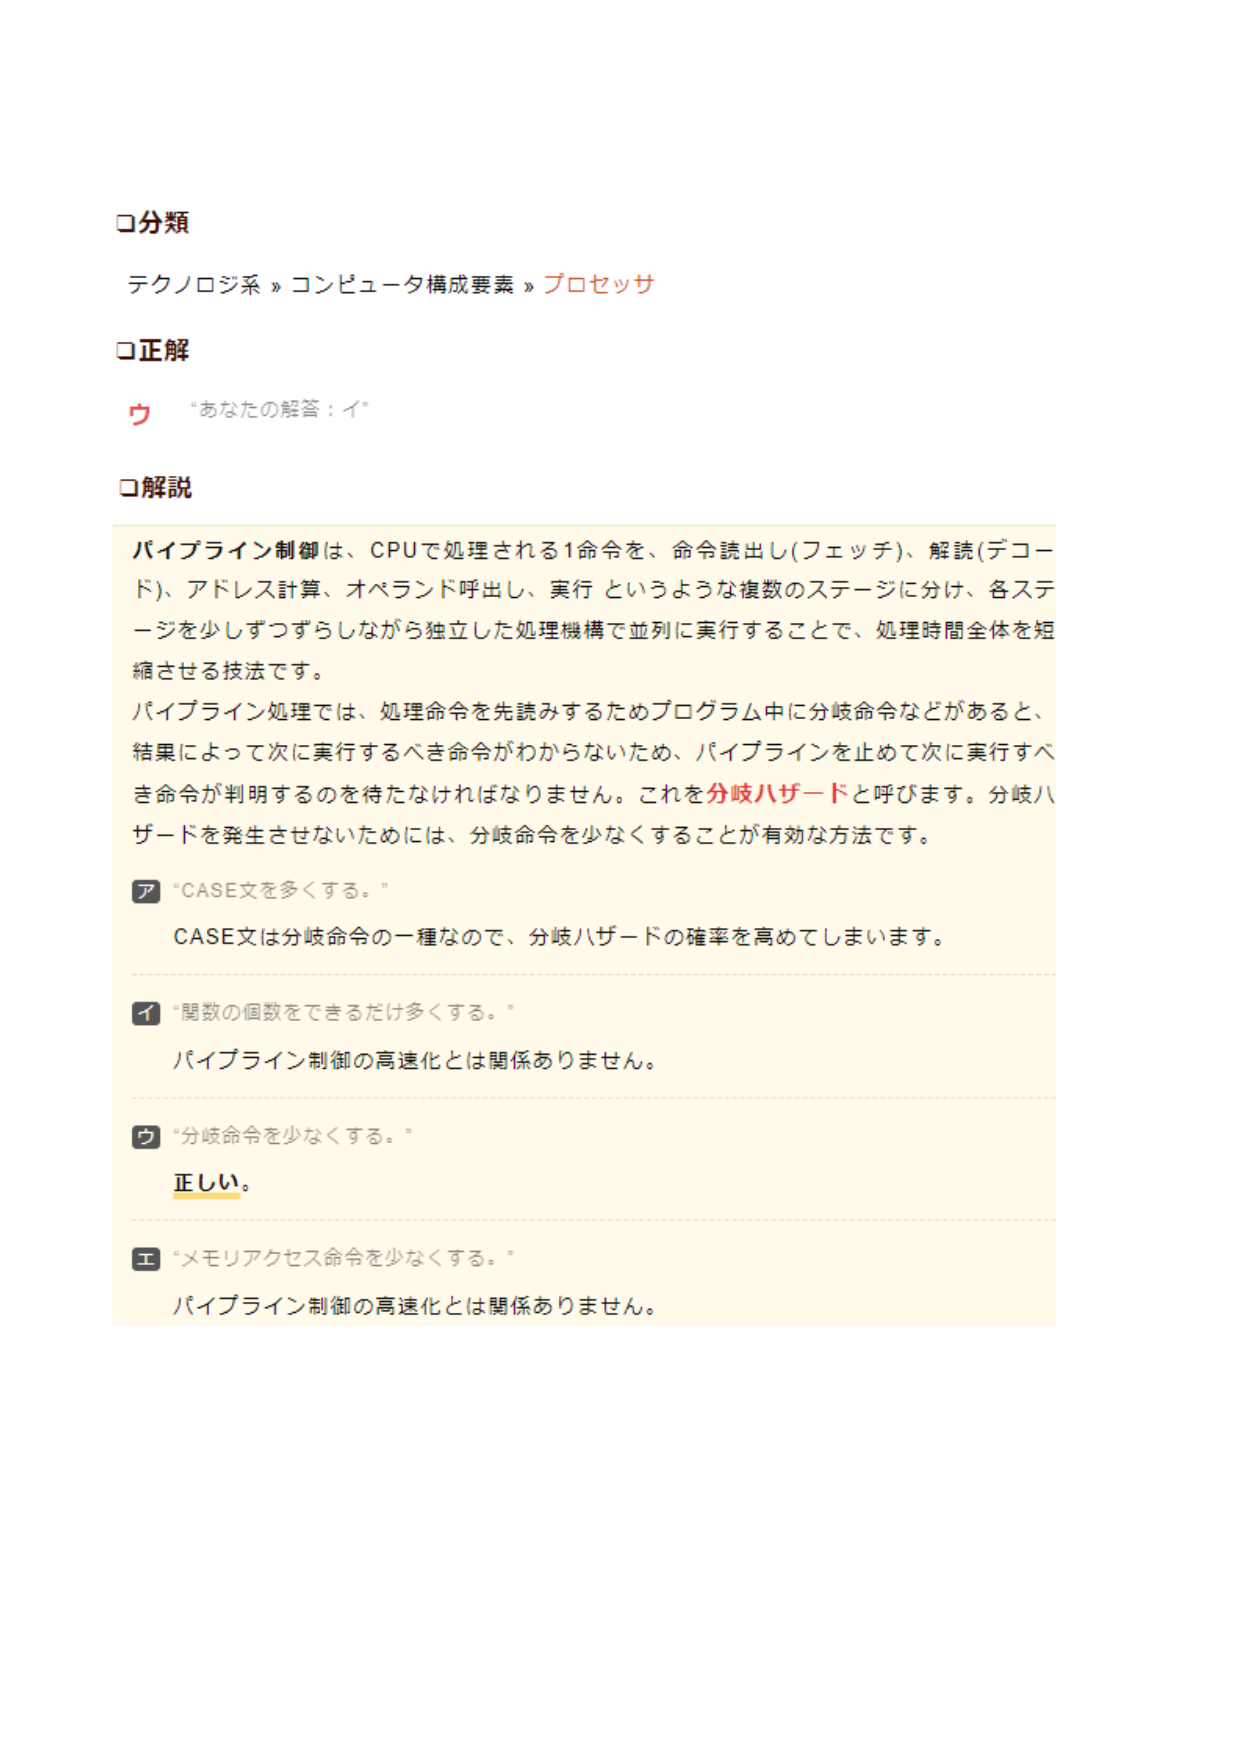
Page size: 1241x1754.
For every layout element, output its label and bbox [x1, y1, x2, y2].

picture [112, 464, 1057, 1326]
picture [112, 202, 754, 451]
